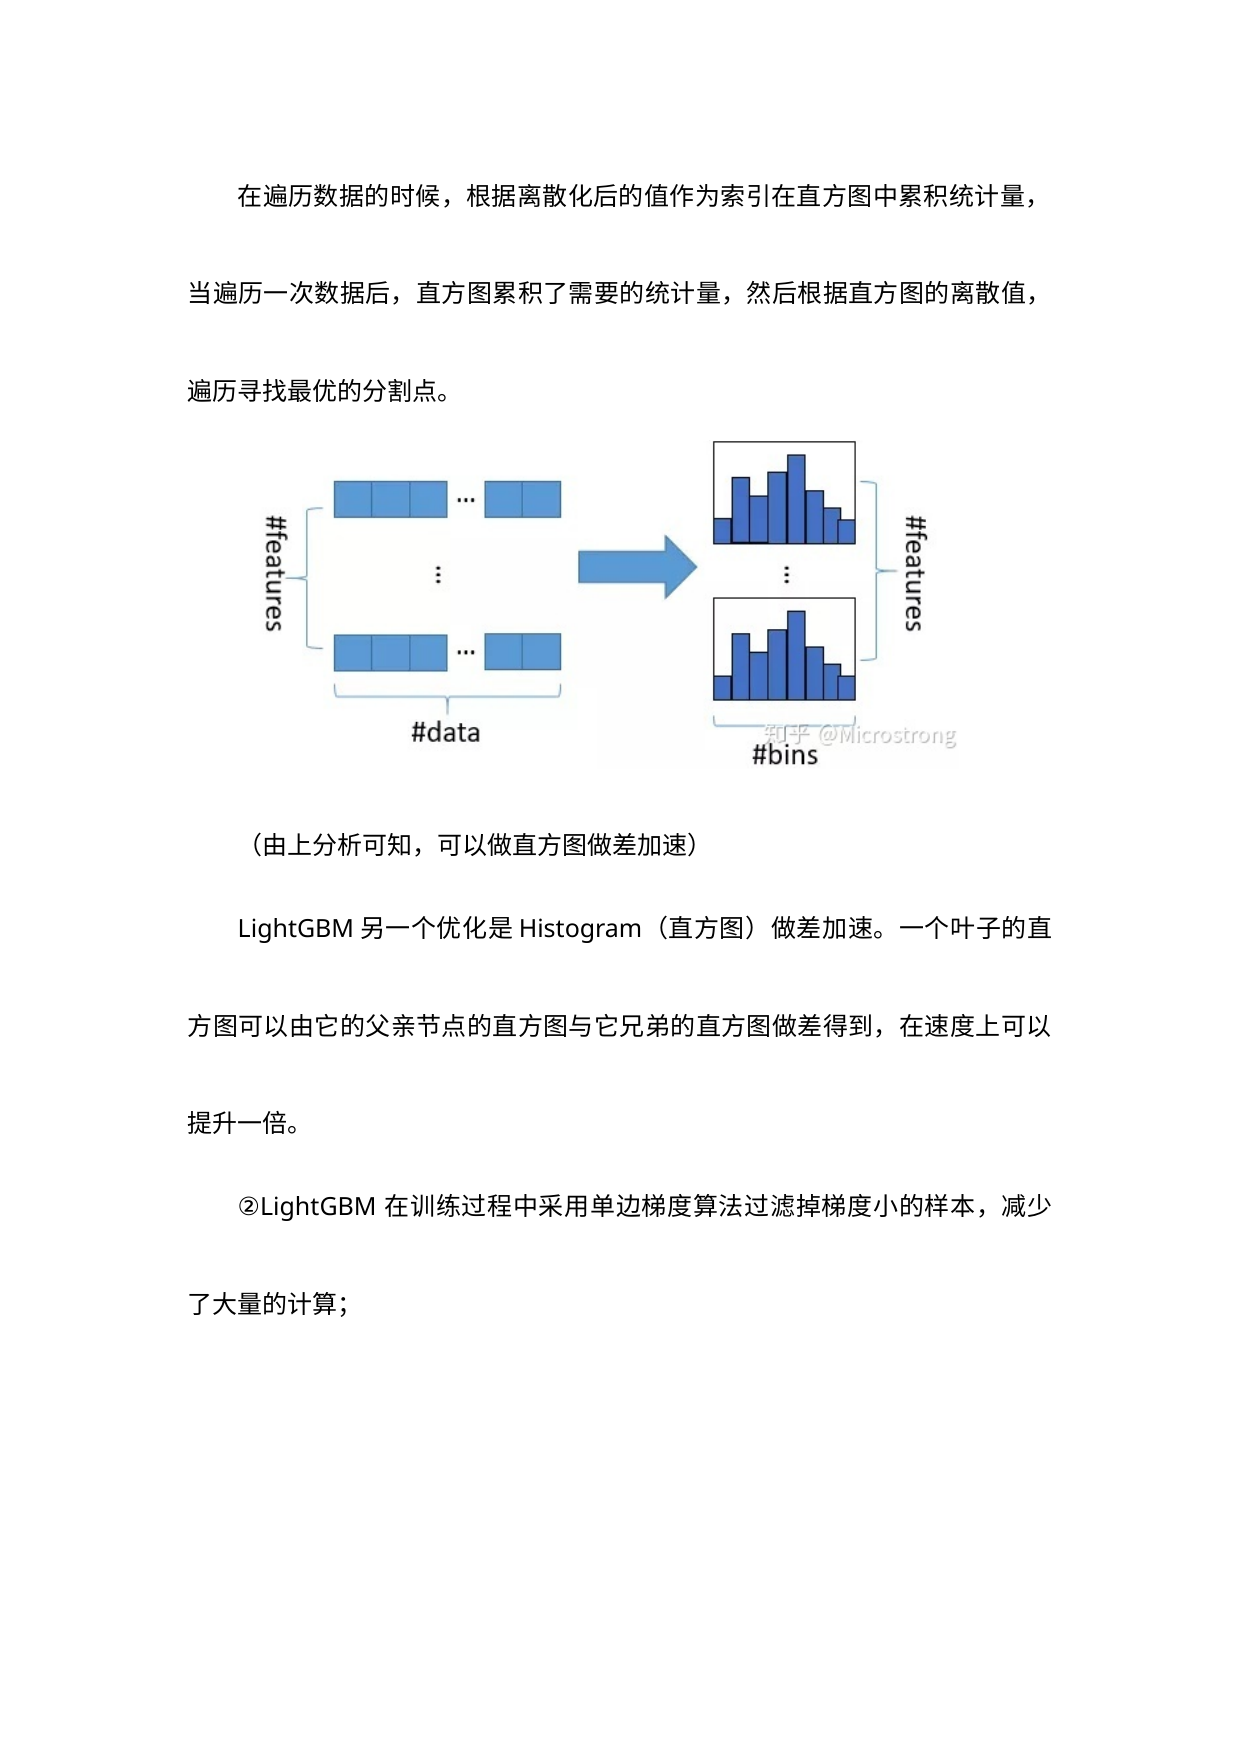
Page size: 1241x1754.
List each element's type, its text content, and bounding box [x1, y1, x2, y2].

picture [231, 440, 959, 771]
text ②LightGBM 在训练过程中采用单边梯度算法过滤掉梯度小的样本，减少了大量的计算； [187, 1172, 1053, 1335]
text LightGBM另一个优化是Histogram（直方图）做差加速。一个叶子的直方图可以由它的父亲节点的直方图与它兄弟的直方图做差得到，在速度上可以提升一倍。 [187, 894, 1053, 1154]
text （由上分析可知，可以做直方图做差加速） [187, 811, 1053, 876]
text 在遍历数据的时候，根据离散化后的值作为索引在直方图中累积统计量，当遍历一次数据后，直方图累积了需要的统计量，然后根据直方图的离散值，遍历寻找最优的分割点。 [187, 162, 1053, 422]
